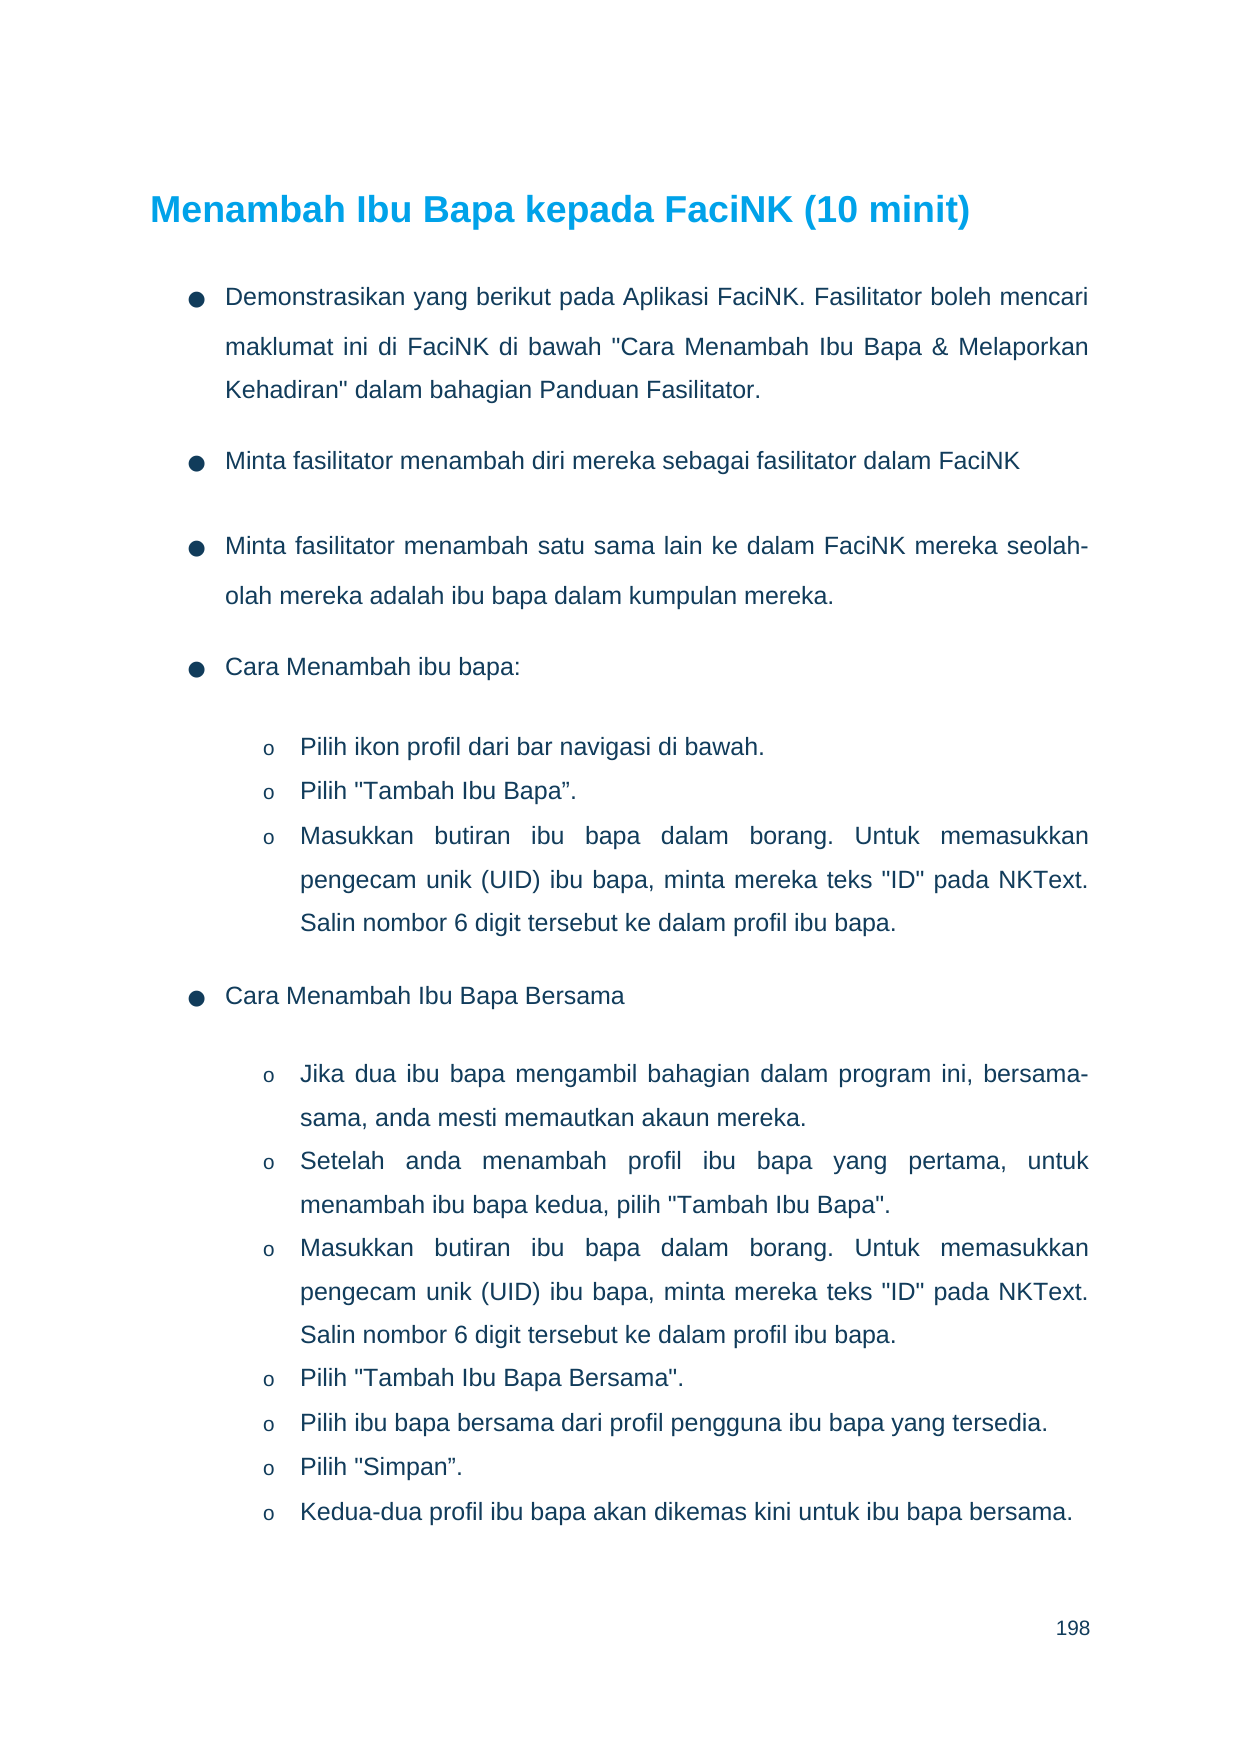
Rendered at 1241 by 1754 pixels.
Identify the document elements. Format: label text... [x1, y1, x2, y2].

list Setelah anda menambah profil ibu bapa yang pertama, untuk menambah ibu bapa kedua, pilih "Tambah Ibu Bapa". [262, 1146, 1090, 1219]
list Pilih "Tambah Ibu Bapa Bersama". [262, 1363, 1090, 1393]
list Cara Menambah Ibu Bapa Bersama [187, 974, 1090, 1017]
list Pilih "Simpan”. [262, 1452, 1090, 1482]
subtitle Menambah Ibu Bapa kepada FaciNK (10 minit) [150, 187, 1090, 231]
list Pilih ibu bapa bersama dari profil pengguna ibu bapa yang tersedia. [262, 1408, 1090, 1438]
list Jika dua ibu bapa mengambil bahagian dalam program ini, bersama-sama, anda mesti memautkan akaun mereka. [262, 1059, 1090, 1132]
list Masukkan butiran ibu bapa dalam borang. Untuk memasukkan pengecam unik (UID) ibu bapa, minta mereka teks "ID" pada NKText. Salin nombor 6 digit tersebut ke dalam profil ibu bapa. [262, 1233, 1090, 1349]
list Cara Menambah ibu bapa: [187, 645, 1090, 687]
list Demonstrasikan yang berikut pada Aplikasi FaciNK. Fasilitator boleh mencari maklumat ini di FaciNK di bawah "Cara Menambah Ibu Bapa & Melaporkan Kehadiran" dalam bahagian Panduan Fasilitator. [187, 274, 1090, 403]
list Minta fasilitator menambah diri mereka sebagai fasilitator dalam FaciNK [187, 439, 1090, 481]
list Kedua-dua profil ibu bapa akan dikemas kini untuk ibu bapa bersama. [262, 1497, 1090, 1527]
list Pilih ikon profil dari bar navigasi di bawah. [262, 732, 1090, 761]
list Pilih "Tambah Ibu Bapa”. [262, 776, 1090, 806]
list Minta fasilitator menambah satu sama lain ke dalam FaciNK mereka seolah-olah mereka adalah ibu bapa dalam kumpulan mereka. [187, 524, 1090, 609]
list Masukkan butiran ibu bapa dalam borang. Untuk memasukkan pengecam unik (UID) ibu bapa, minta mereka teks "ID" pada NKText. Salin nombor 6 digit tersebut ke dalam profil ibu bapa. [262, 821, 1090, 937]
